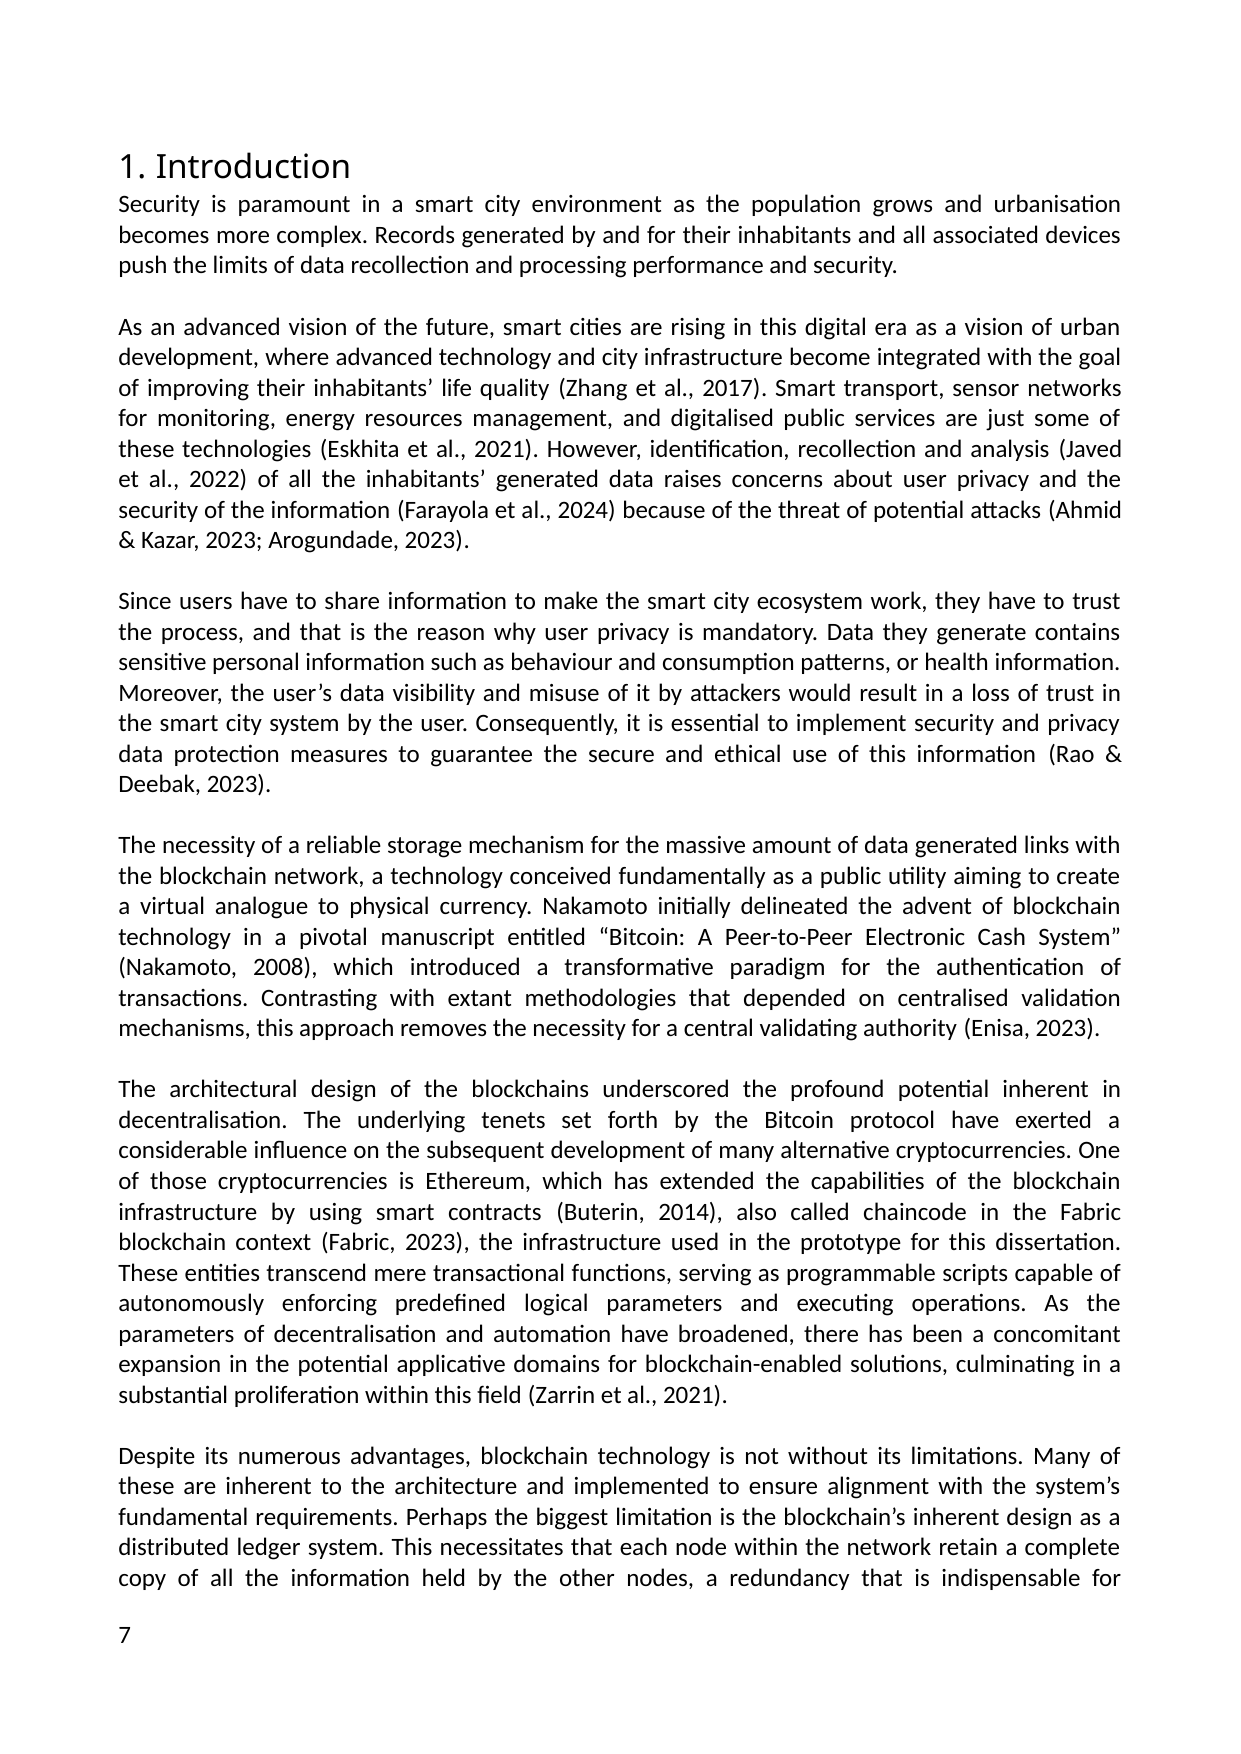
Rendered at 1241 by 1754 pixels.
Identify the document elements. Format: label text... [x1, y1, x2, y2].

text Security is paramount in a smart city environment as the population grows and urbanisation becomes more complex. Records generated by and for their inhabitants and all associated devices push the limits of data recollection and processing performance and security. [118, 188, 1122, 280]
text Since users have to share information to make the smart city ecosystem work, they have to trust the process, and that is the reason why user privacy is mandatory. Data they generate contains sensitive personal information such as behaviour and consumption patterns, or health information. Moreover, the user’s data visibility and misuse of it by attackers would result in a loss of trust in the smart city system by the user. Consequently, it is essential to implement security and privacy data protection measures to guarantee the secure and ethical use of this information (Rao & Deebak, 2023). [118, 585, 1122, 799]
text The necessity of a reliable storage mechanism for the massive amount of data generated links with the blockchain network, a technology conceived fundamentally as a public utility aiming to create a virtual analogue to physical currency. Nakamoto initially delineated the advent of blockchain technology in a pivotal manuscript entitled “Bitcoin: A Peer-to-Peer Electronic Cash System” (Nakamoto, 2008), which introduced a transformative paradigm for the authentication of transactions. Contrasting with extant methodologies that depended on centralised validation mechanisms, this approach removes the necessity for a central validating authority (Enisa, 2023). [118, 829, 1122, 1043]
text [118, 1440, 1122, 1592]
text As an advanced vision of the future, smart cities are rising in this digital era as a vision of urban development, where advanced technology and city infrastructure become integrated with the goal of improving their inhabitants’ life quality (Zhang et al., 2017). Smart transport, sensor networks for monitoring, energy resources management, and digitalised public services are just some of these technologies (Eskhita et al., 2021). However, identification, recollection and analysis (Javed et al., 2022) of all the inhabitants’ generated data raises concerns about user privacy and the security of the information (Farayola et al., 2024) because of the threat of potential attacks (Ahmid & Kazar, 2023; Arogundade, 2023). [118, 311, 1122, 555]
text The architectural design of the blockchains underscored the profound potential inherent in decentralisation. The underlying tenets set forth by the Bitcoin protocol have exerted a considerable influence on the subsequent development of many alternative cryptocurrencies. One of those cryptocurrencies is Ethereum, which has extended the capabilities of the blockchain infrastructure by using smart contracts (Buterin, 2014), also called chaincode in the Fabric blockchain context (Fabric, 2023), the infrastructure used in the prototype for this dissertation. These entities transcend mere transactional functions, serving as programmable scripts capable of autonomously enforcing predefined logical parameters and executing operations. As the parameters of decentralisation and automation have broadened, there has been a concomitant expansion in the potential applicative domains for blockchain-enabled solutions, culminating in a substantial proliferation within this field (Zarrin et al., 2021). [118, 1074, 1122, 1409]
subtitle Introduction [118, 143, 1122, 188]
